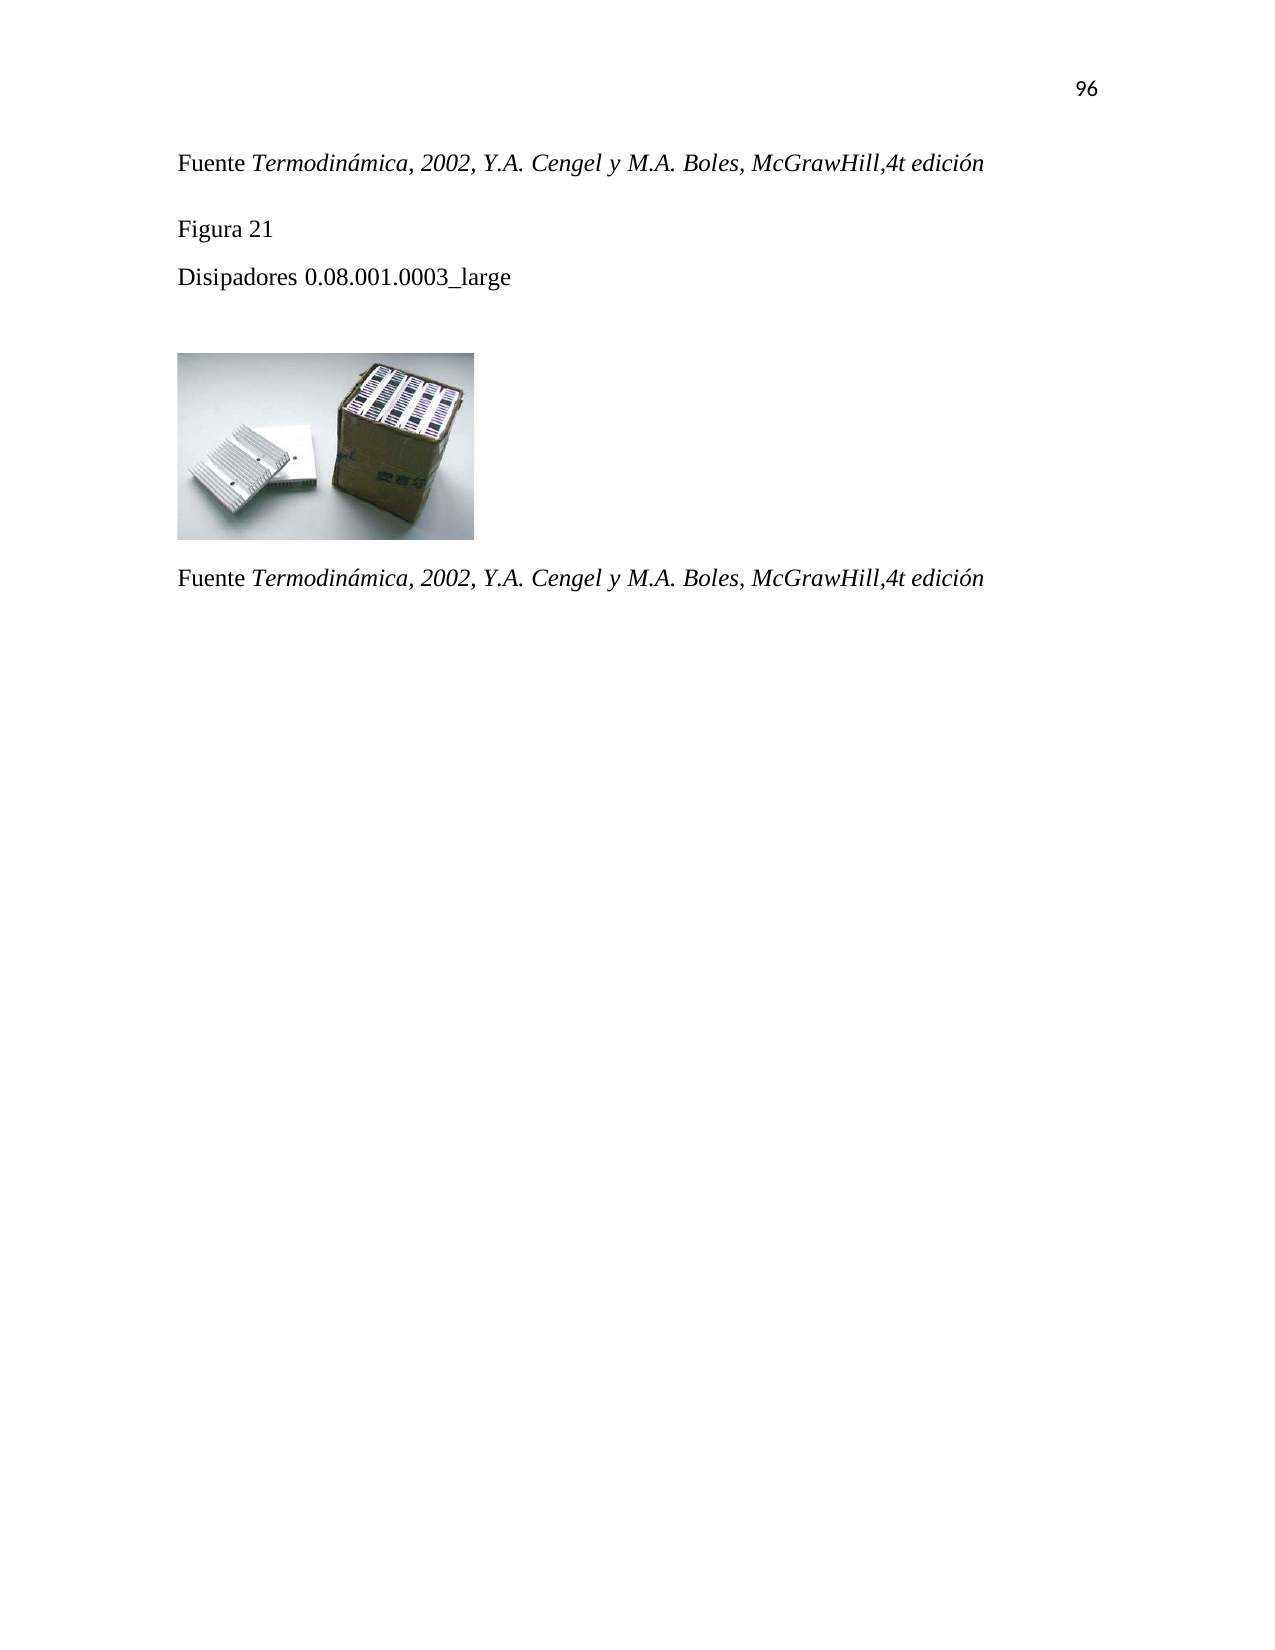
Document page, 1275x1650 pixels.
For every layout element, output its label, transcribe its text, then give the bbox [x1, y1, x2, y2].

text Disipadores 0.08.001.0003_large [177, 262, 1098, 291]
picture [177, 353, 475, 540]
text Fuente Termodinámica, 2002, Y.A. Cengel y M.A. Boles, McGrawHill,4t edición [177, 148, 1098, 177]
text Figura 21 [177, 220, 1098, 241]
text Fuente Termodinámica, 2002, Y.A. Cengel y M.A. Boles, McGrawHill,4t edición [177, 563, 1098, 592]
